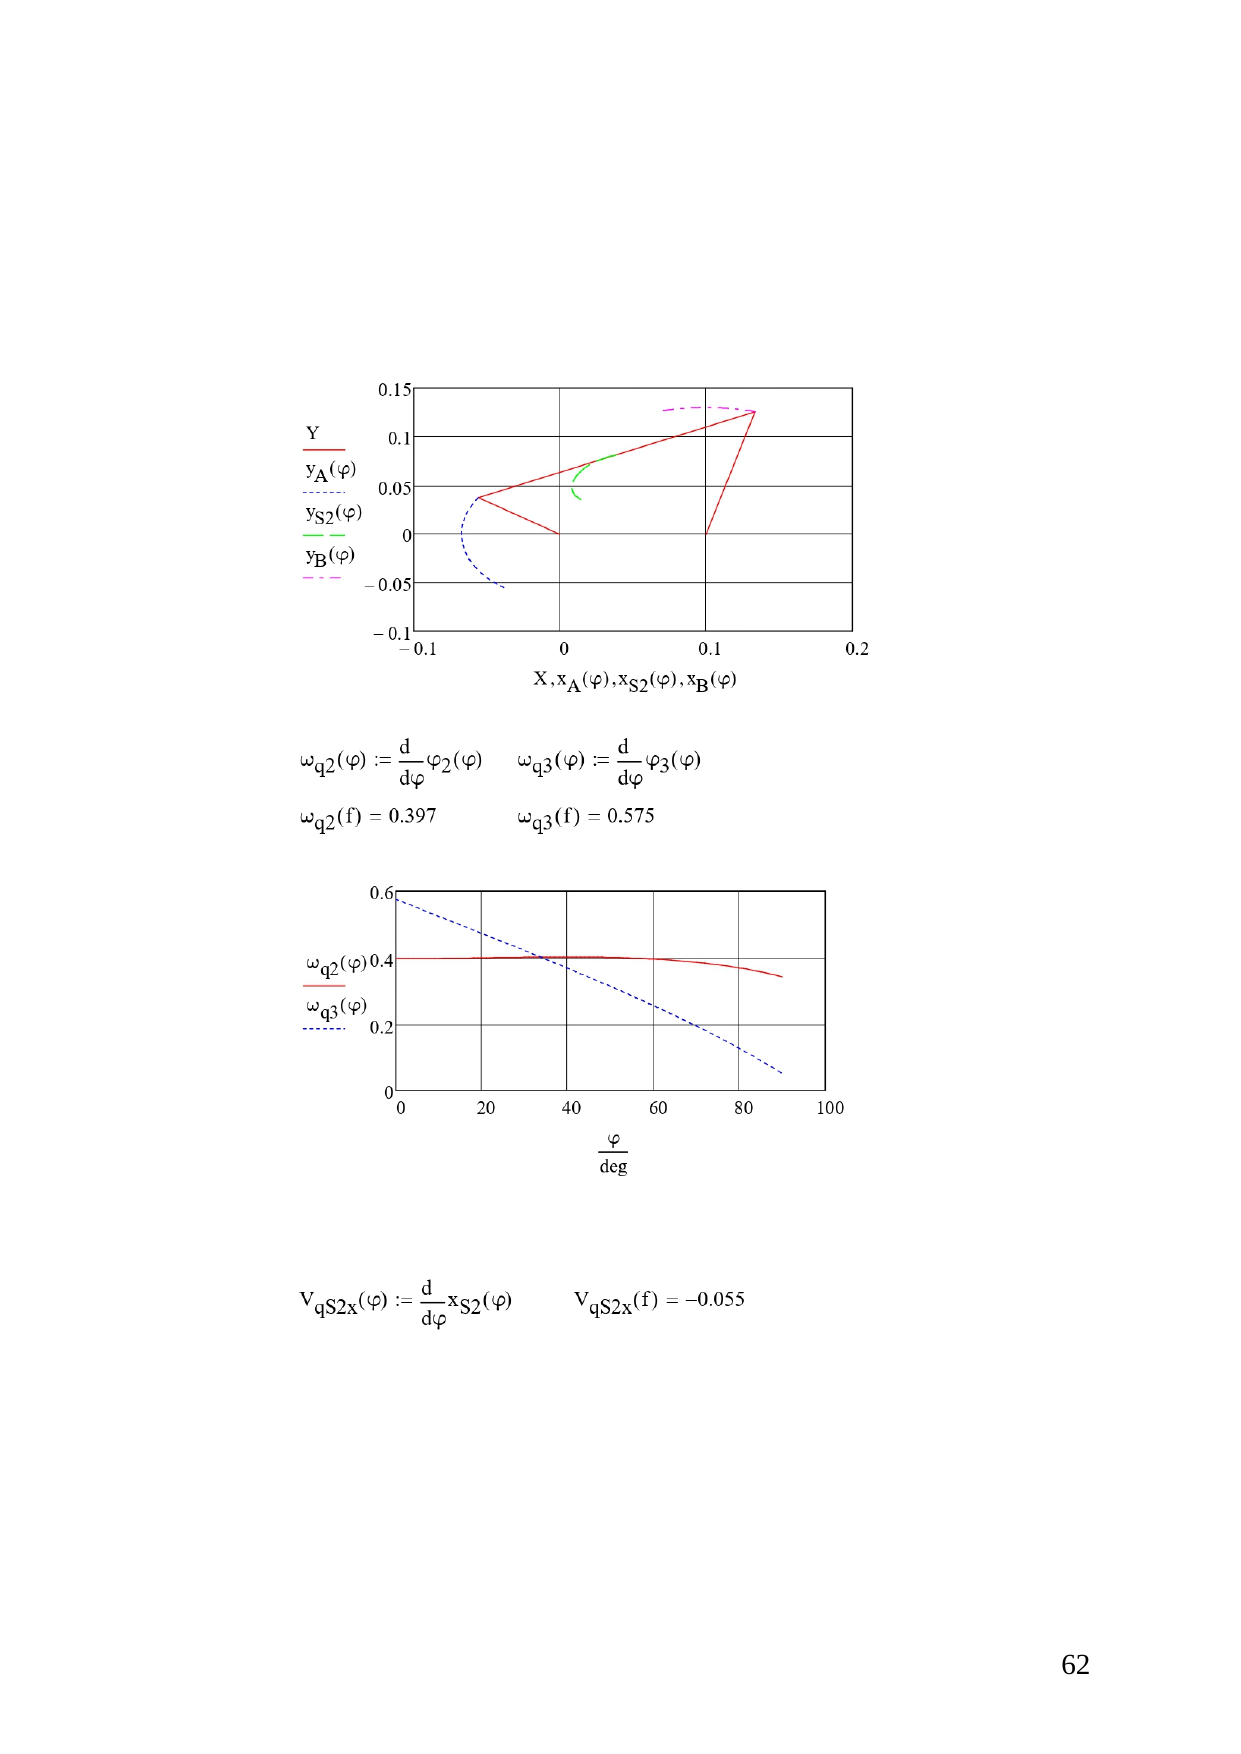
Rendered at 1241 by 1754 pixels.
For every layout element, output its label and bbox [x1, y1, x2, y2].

picture [150, 150, 1091, 1481]
